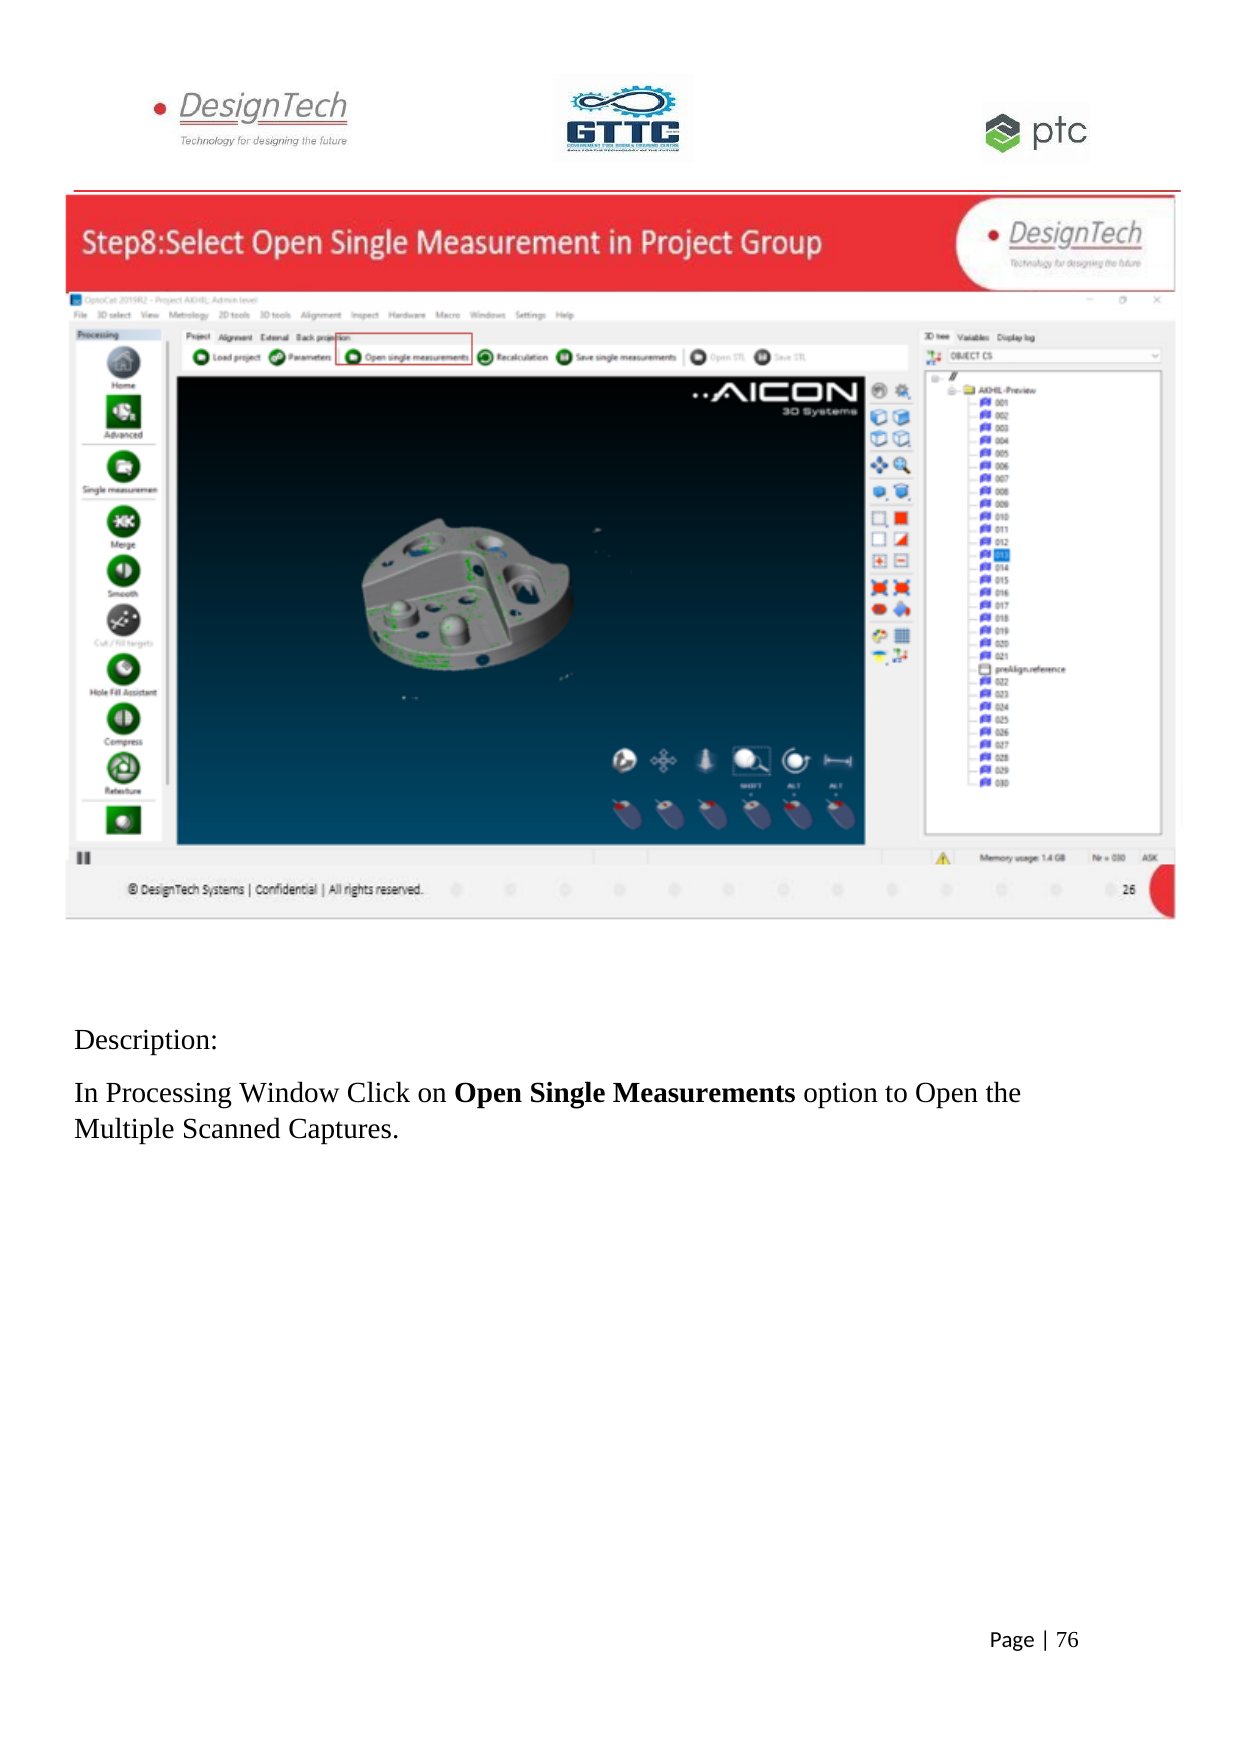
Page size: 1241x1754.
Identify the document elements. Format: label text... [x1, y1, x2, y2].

picture [63, 190, 1182, 921]
text In Processing Window Click on Open Single Measurements option to Open the Multiple Scanned Captures. [74, 1075, 1023, 1145]
picture [980, 101, 1090, 164]
picture [552, 73, 695, 163]
text Description: [74, 1022, 1240, 1056]
picture [147, 85, 352, 152]
